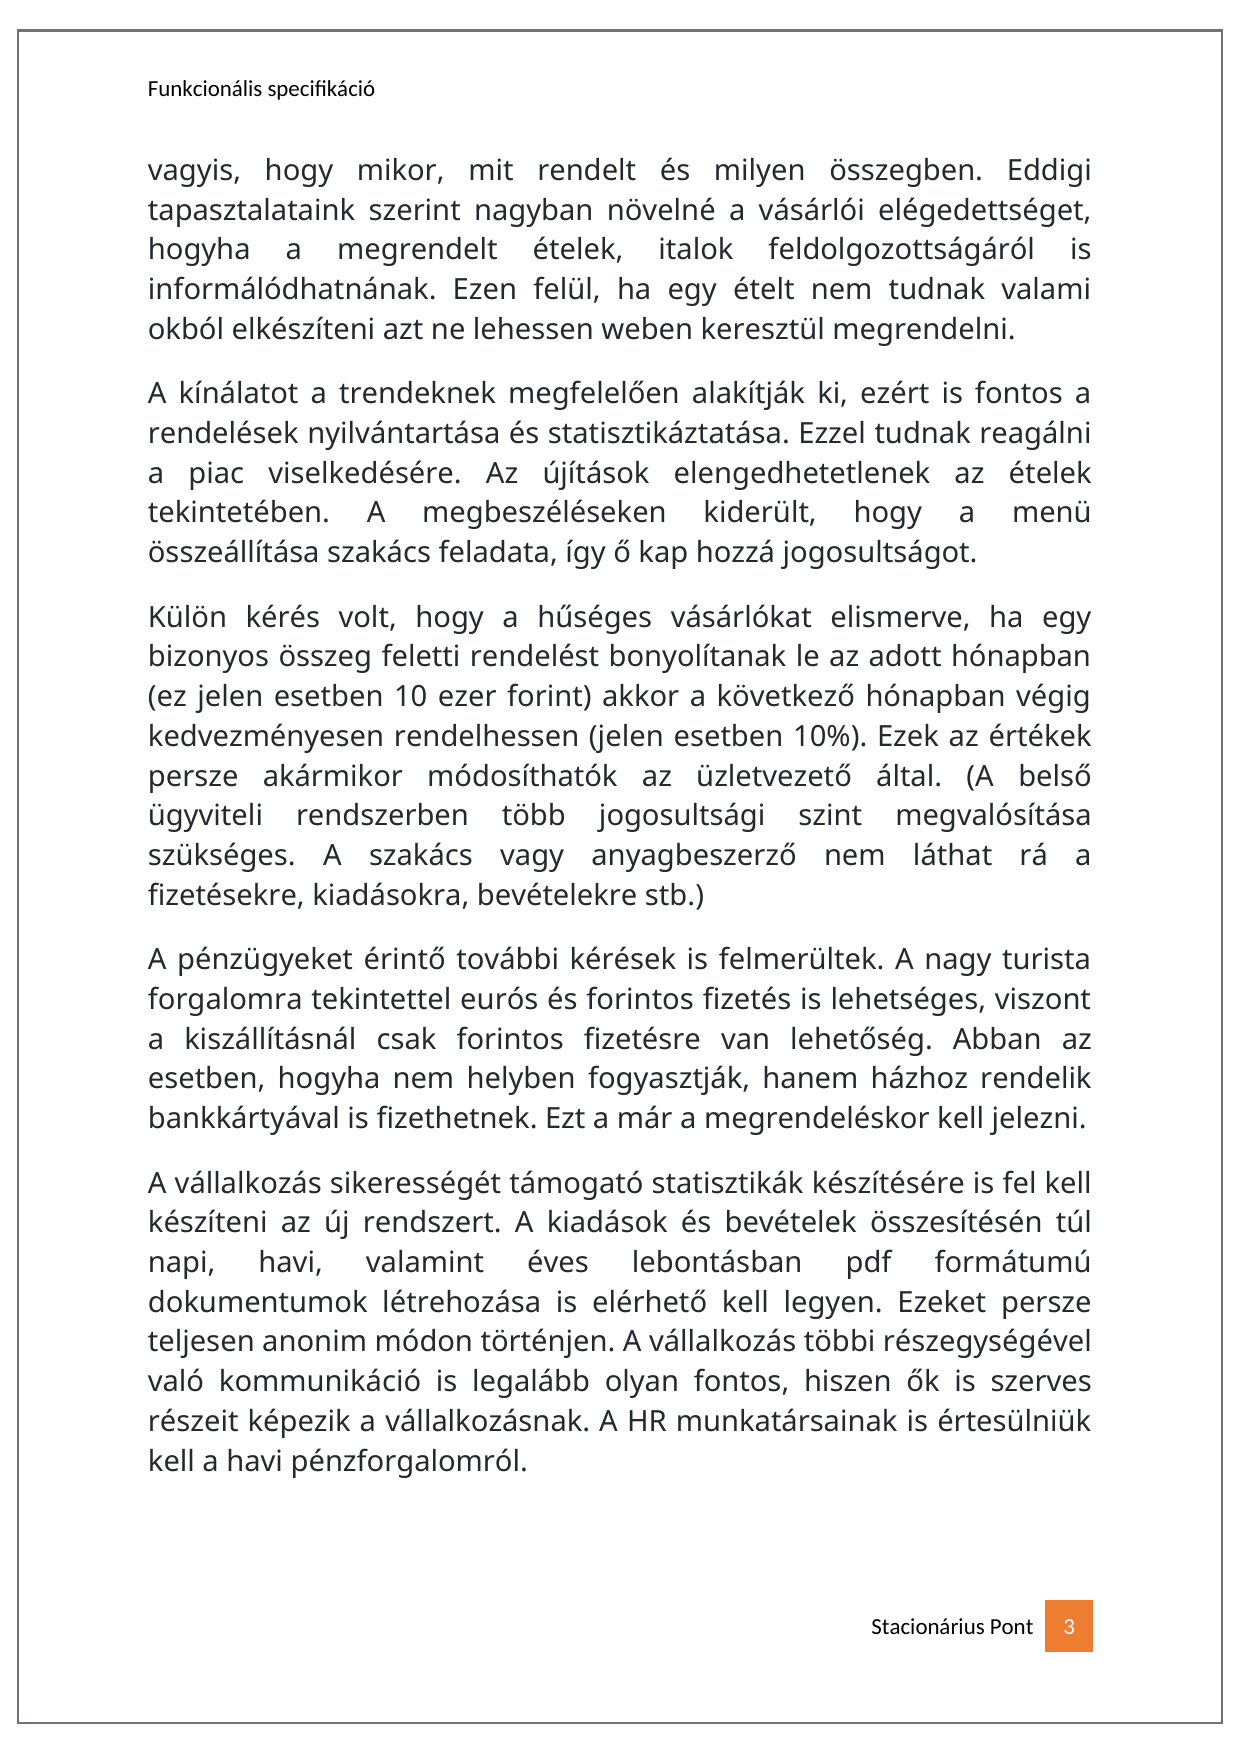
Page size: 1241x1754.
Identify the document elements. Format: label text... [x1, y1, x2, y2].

text Külön kérés volt, hogy a hűséges vásárlókat elismerve, ha egy bizonyos összeg feletti rendelést bonyolítanak le az adott hónapban (ez jelen esetben 10 ezer forint) akkor a következő hónapban végig kedvezményesen rendelhessen (jelen esetben 10%). Ezek az értékek persze akármikor módosíthatók az üzletvezető által. (A belső ügyviteli rendszerben több jogosultsági szint megvalósítása szükséges. A szakács vagy anyagbeszerző nem láthat rá a fizetésekre, kiadásokra, bevételekre stb.) [148, 596, 1093, 913]
text A vállalkozás sikerességét támogató statisztikák készítésére is fel kell készíteni az új rendszert. A kiadások és bevételek összesítésén túl napi, havi, valamint éves lebontásban pdf formátumú dokumentumok létrehozása is elérhető kell legyen. Ezeket persze teljesen anonim módon történjen. A vállalkozás többi részegységével való kommunikáció is legalább olyan fontos, hiszen ők is szerves részeit képezik a vállalkozásnak. A HR munkatársainak is értesülniük kell a havi pénzforgalomról. [148, 1162, 1093, 1479]
text A kínálatot a trendeknek megfelelően alakítják ki, ezért is fontos a rendelések nyilvántartása és statisztikáztatása. Ezzel tudnak reagálni a piac viselkedésére. Az újítások elengedhetetlenek az ételek tekintetében. A megbeszéléseken kiderült, hogy a menü összeállítása szakács feladata, így ő kap hozzá jogosultságot. [148, 373, 1093, 571]
text A pénzügyeket érintő további kérések is felmerültek. A nagy turista forgalomra tekintettel eurós és forintos fizetés is lehetséges, viszont a kiszállításnál csak forintos fizetésre van lehetőség. Abban az esetben, hogyha nem helyben fogyasztják, hanem házhoz rendelik bankkártyával is fizethetnek. Ezt a már a megrendeléskor kell jelezni. [148, 938, 1093, 1137]
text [148, 149, 1093, 348]
